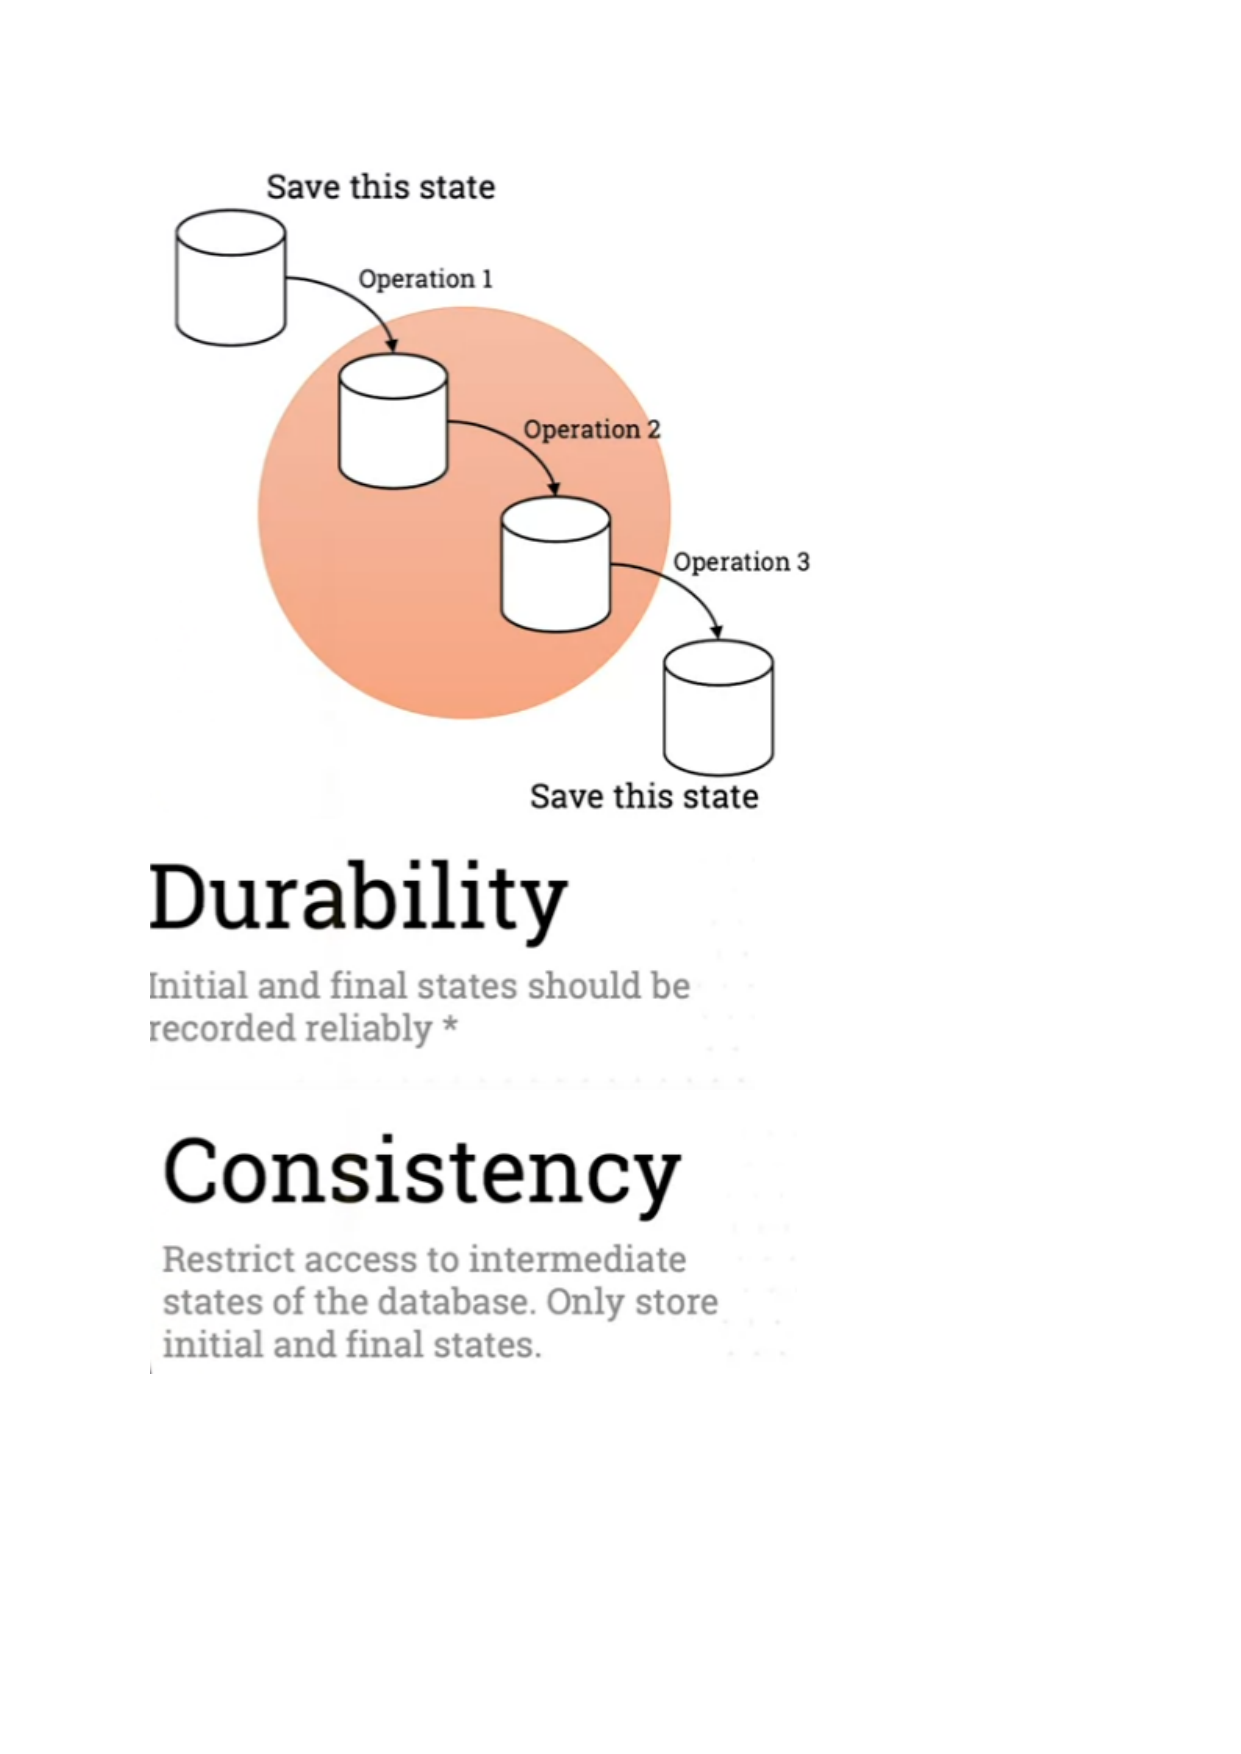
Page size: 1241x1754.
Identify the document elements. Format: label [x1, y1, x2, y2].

picture [150, 150, 816, 819]
picture [150, 1108, 797, 1374]
picture [150, 837, 755, 1090]
